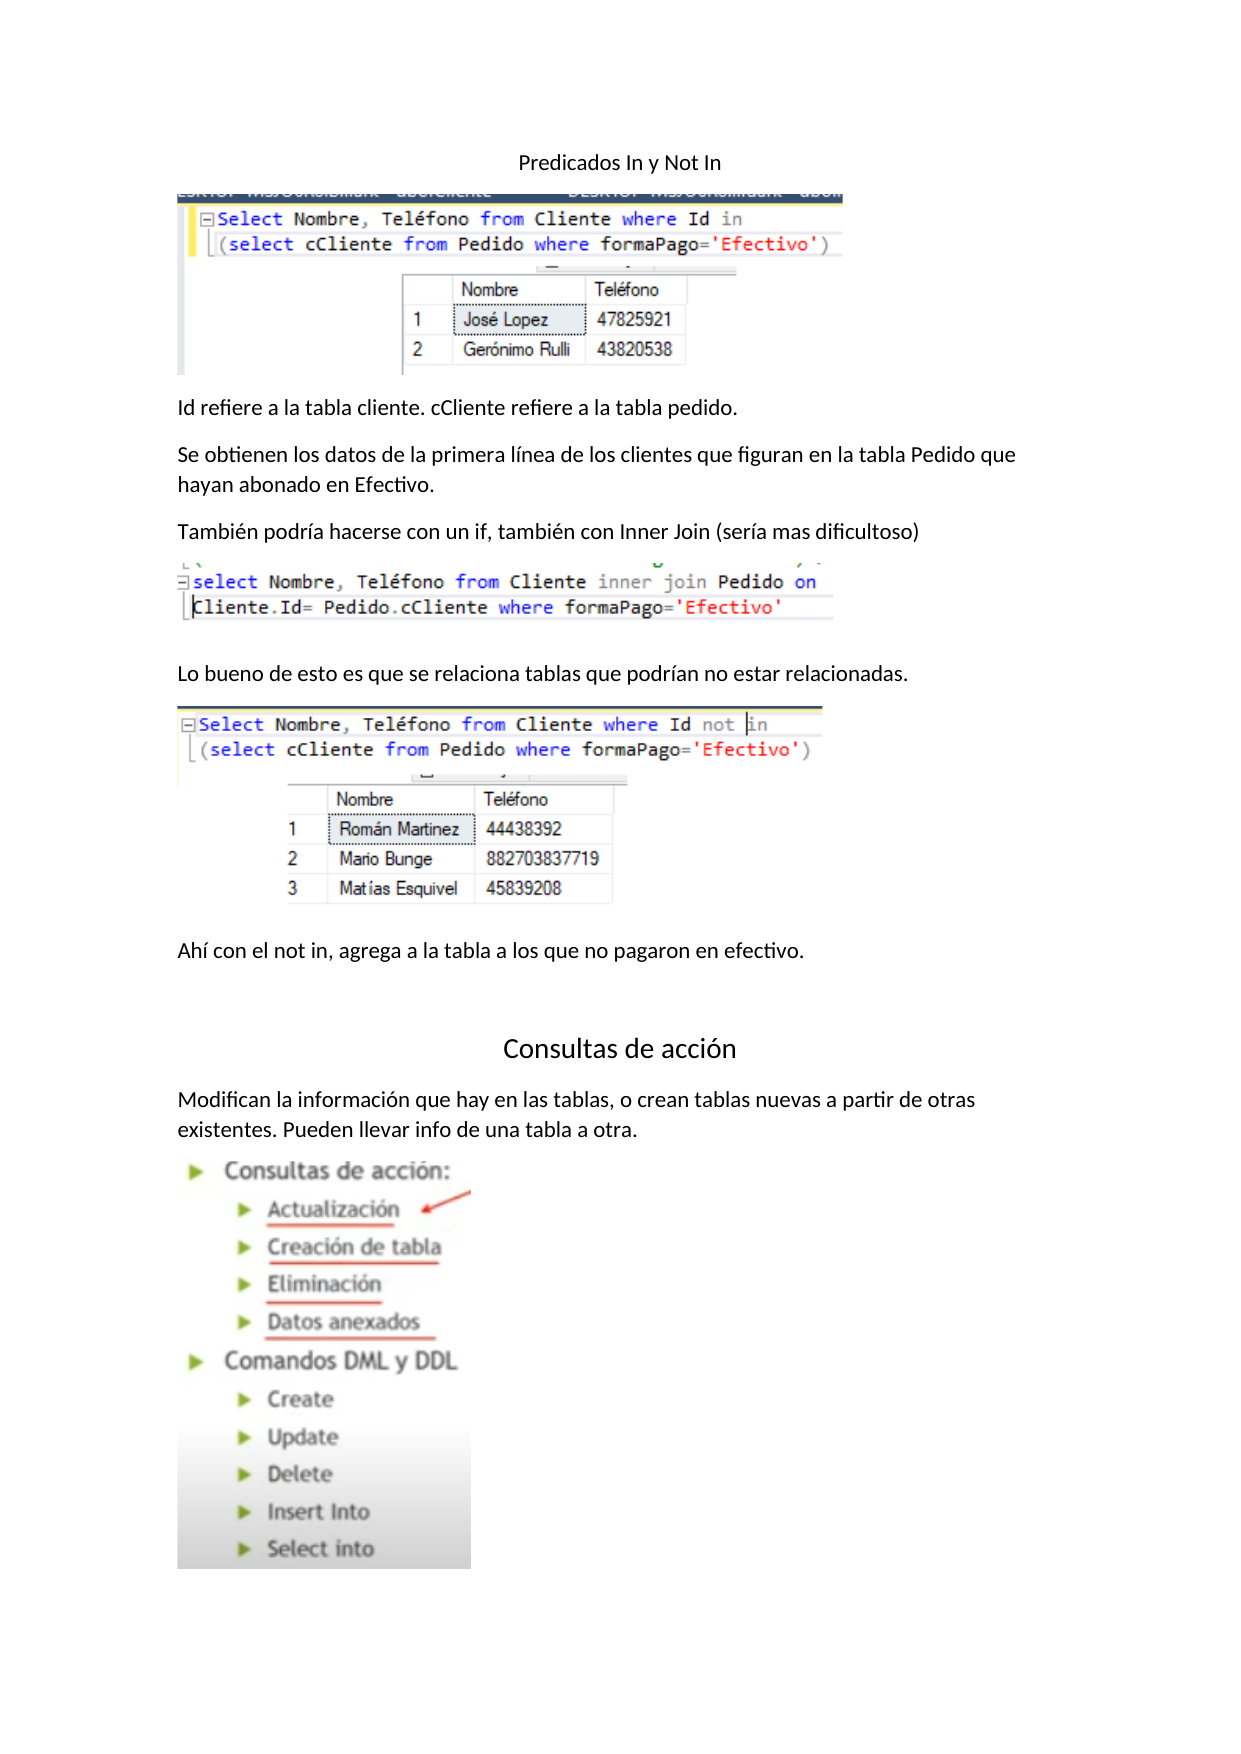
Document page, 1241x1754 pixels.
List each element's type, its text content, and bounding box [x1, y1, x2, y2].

text Id refiere a la tabla cliente. cCliente refiere a la tabla pedido. [177, 393, 1063, 421]
text Predicados In y Not In [177, 148, 1063, 176]
text Ahí con el not in, agrega a la tabla a los que no pagaron en efectivo. [177, 936, 1063, 964]
text Se obtienen los datos de la primera línea de los clientes que figuran en la tabla Pedido que hayan abonado en Efectivo. [177, 440, 1063, 498]
text También podría hacerse con un if, también con Inner Join (sería mas dificultoso) [177, 517, 1063, 545]
picture [177, 563, 834, 641]
picture [177, 1161, 471, 1569]
text Consultas de acción [177, 1030, 1063, 1065]
picture [177, 194, 843, 375]
text Lo bueno de esto es que se relaciona tablas que podrían no estar relacionadas. [177, 659, 1063, 687]
picture [177, 706, 823, 917]
text Modifican la información que hay en las tablas, o crean tablas nuevas a partir de otras existentes. Pueden llevar info de una tabla a otra. [177, 1085, 1063, 1143]
